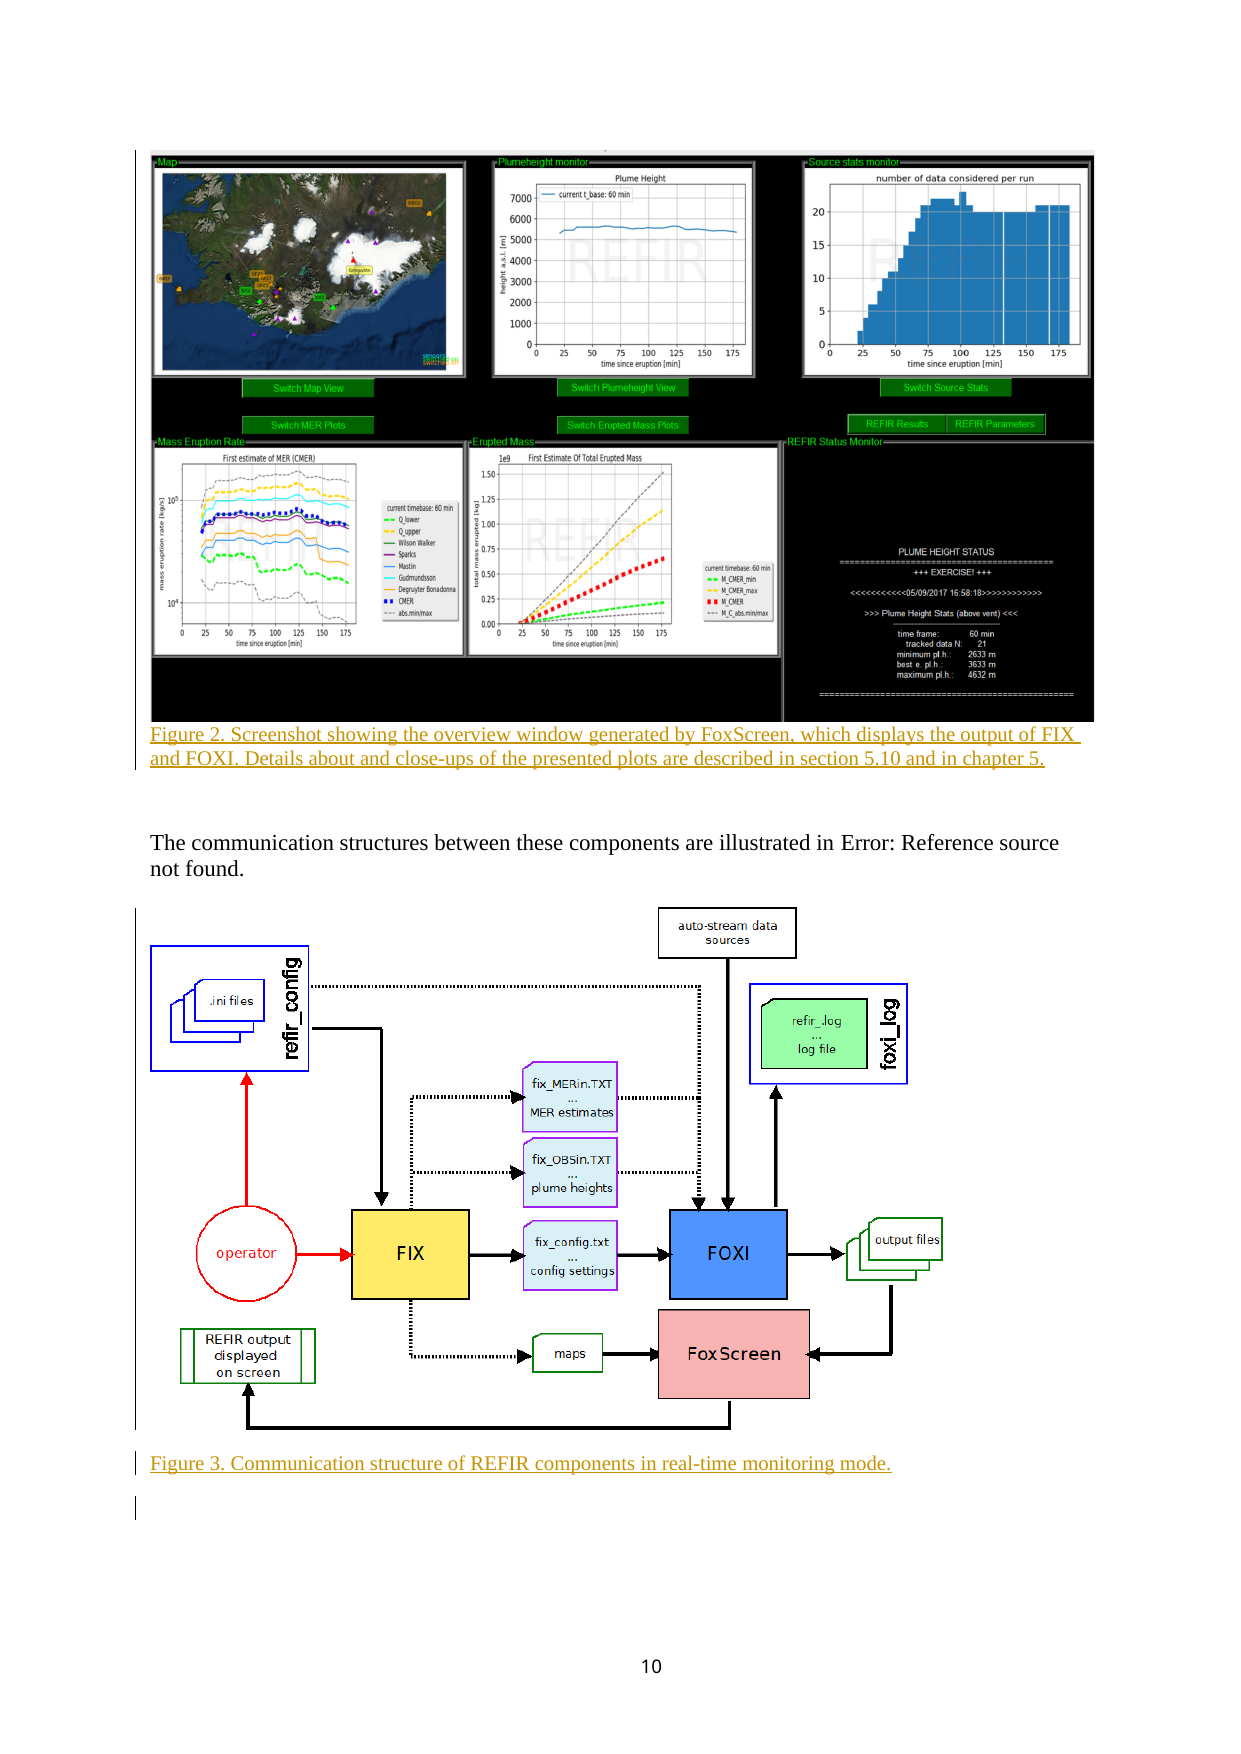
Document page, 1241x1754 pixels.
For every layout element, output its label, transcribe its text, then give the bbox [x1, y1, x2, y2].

picture [150, 907, 944, 1431]
picture [150, 150, 1096, 722]
